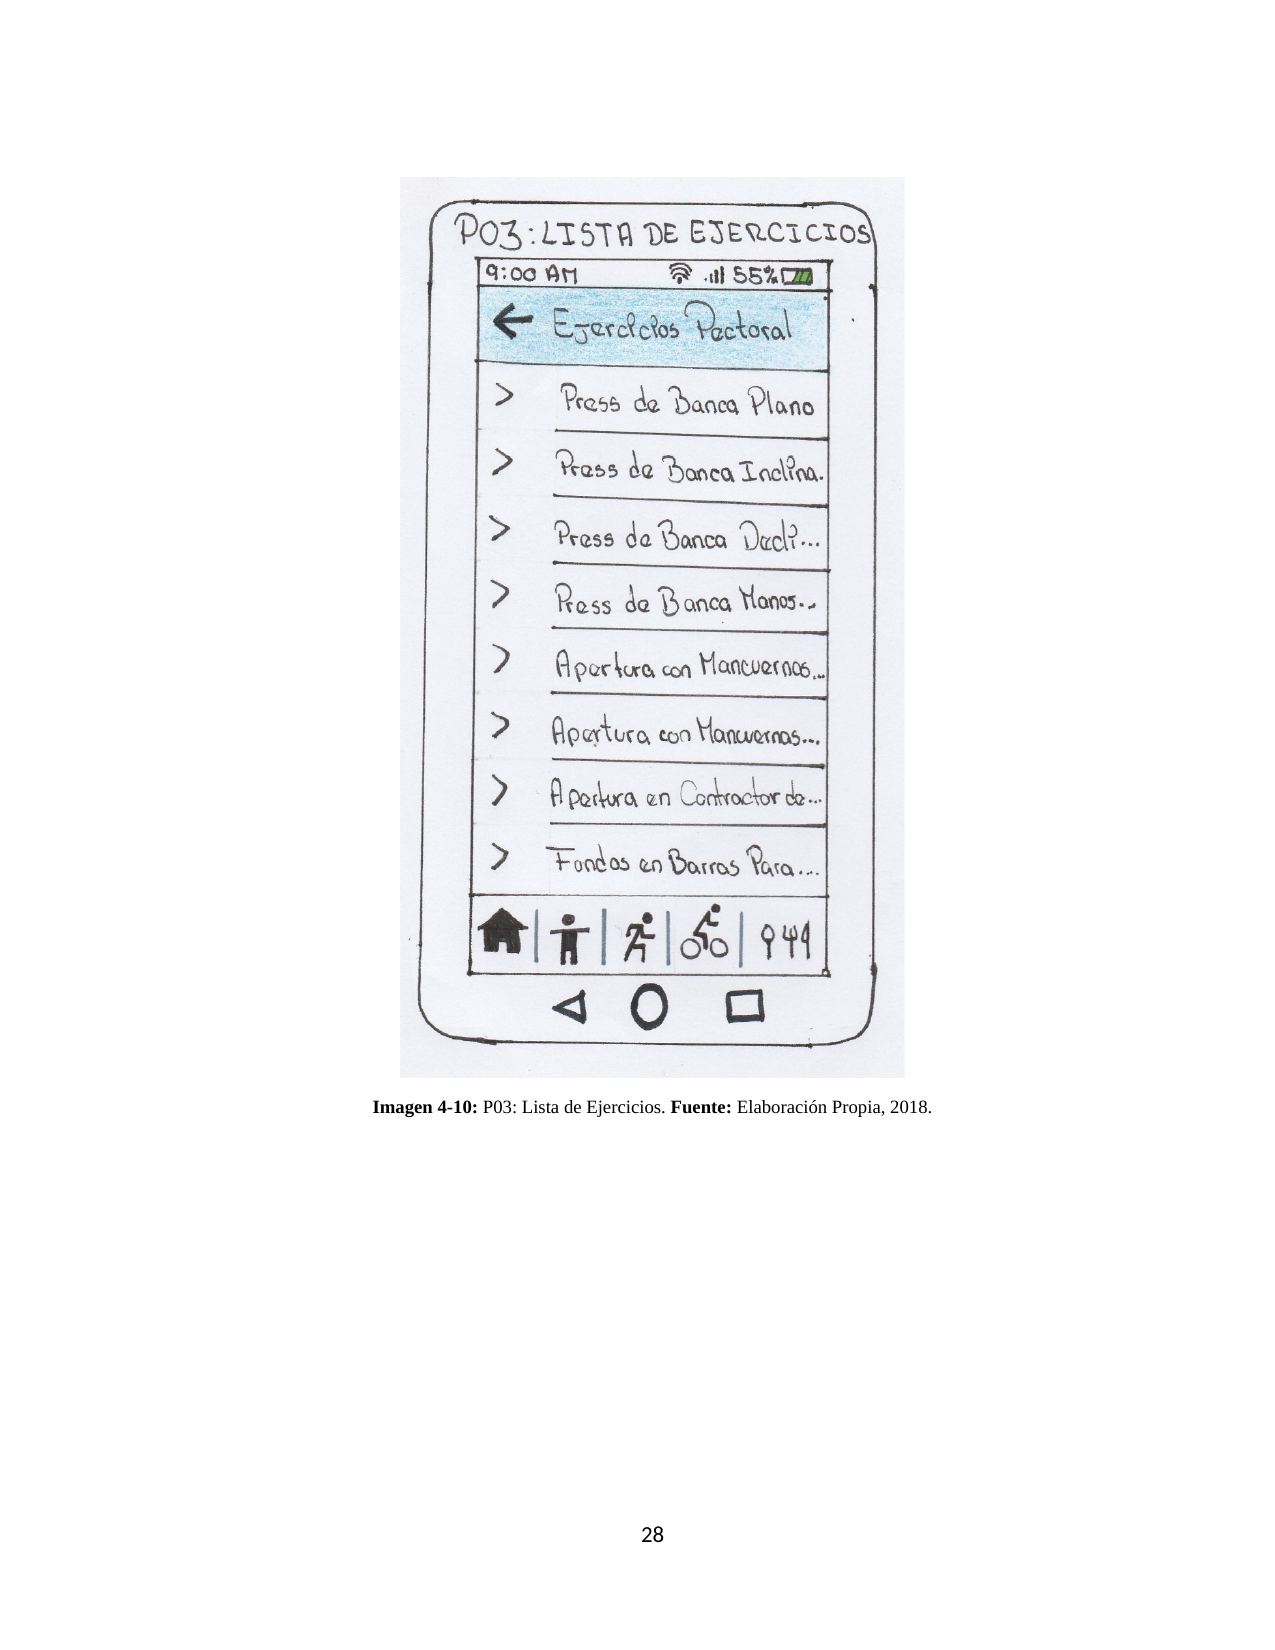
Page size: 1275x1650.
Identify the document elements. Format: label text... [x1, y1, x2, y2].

picture [400, 177, 905, 1078]
